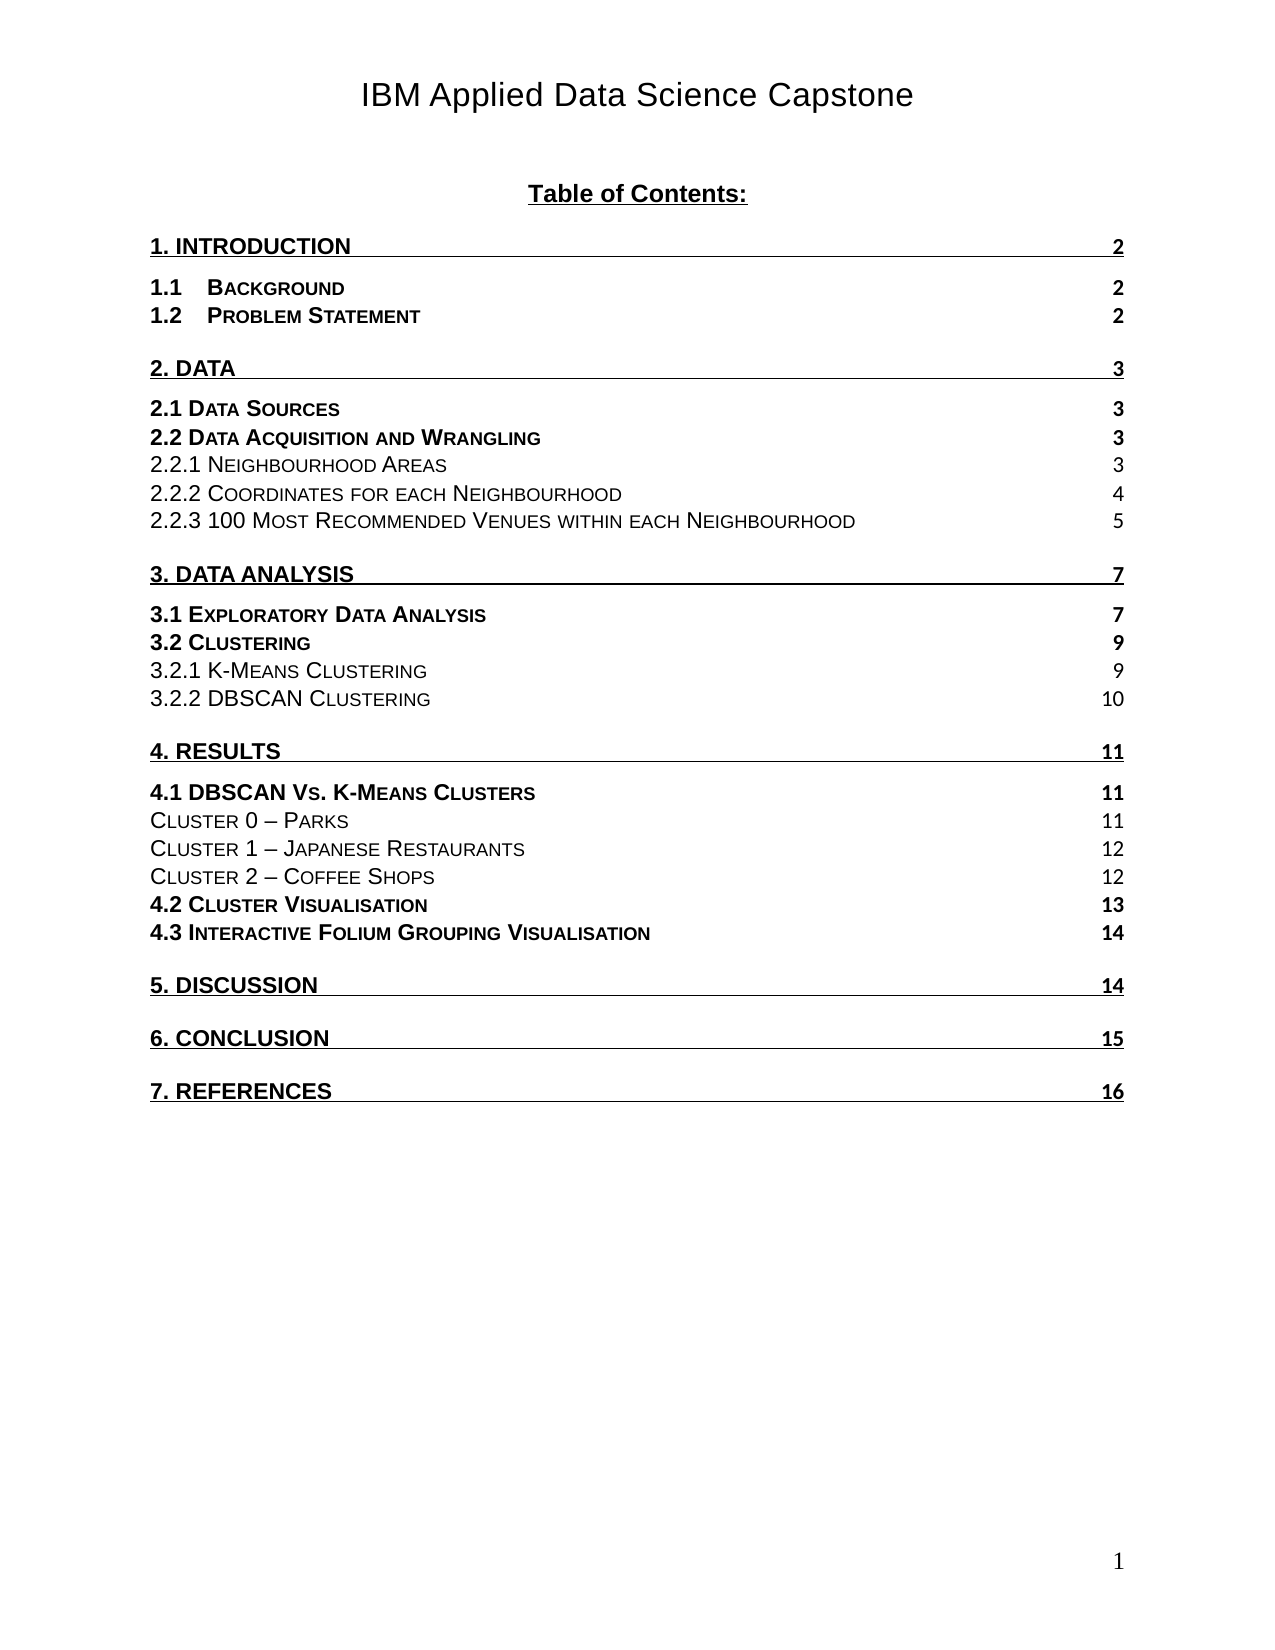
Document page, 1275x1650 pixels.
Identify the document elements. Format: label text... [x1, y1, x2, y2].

text 3.2.2 DBSCAN Clustering 10 [150, 684, 1125, 712]
text 3.2 Clustering 9 [150, 628, 1125, 656]
text 4.2 Cluster Visualisation 13 [150, 890, 1125, 918]
text 1. Introduction 2 [150, 232, 1125, 261]
text 2.2 Data Acquisition and Wrangling 3 [150, 423, 1125, 451]
text 7. References 16 [150, 1077, 1125, 1105]
text Table of Contents: [150, 179, 1125, 207]
text 2.1 Data Sources 3 [150, 394, 1125, 423]
text 4.3 Interactive Folium Grouping Visualisation 14 [150, 918, 1125, 946]
text 6. Conclusion 15 [150, 1024, 1125, 1052]
text Cluster 1 – Japanese Restaurants 12 [150, 834, 1125, 862]
text 2.2.1 Neighbourhood Areas 3 [150, 451, 1125, 479]
text 2.2.2 Coordinates for each Neighbourhood 4 [150, 479, 1125, 507]
text 4.1 DBSCAN Vs. K-Means Clusters 11 [150, 778, 1125, 806]
text Cluster 0 – Parks 11 [150, 806, 1125, 834]
text 1.2 Problem Statement 2 [150, 301, 1125, 329]
text 5. Discussion 14 [150, 971, 1125, 999]
text 3.2.1 K-Means Clustering 9 [150, 656, 1125, 684]
text 4. Results 11 [150, 737, 1125, 765]
text 1.1 Background 2 [150, 273, 1125, 301]
text Cluster 2 – Coffee Shops 12 [150, 862, 1125, 890]
text 3.1 Exploratory Data Analysis 7 [150, 600, 1125, 628]
text 3. Data Analysis 7 [150, 560, 1125, 588]
text 2. Data 3 [150, 354, 1125, 382]
text 2.2.3 100 Most Recommended Venues within each Neighbourhood 5 [150, 507, 1125, 535]
